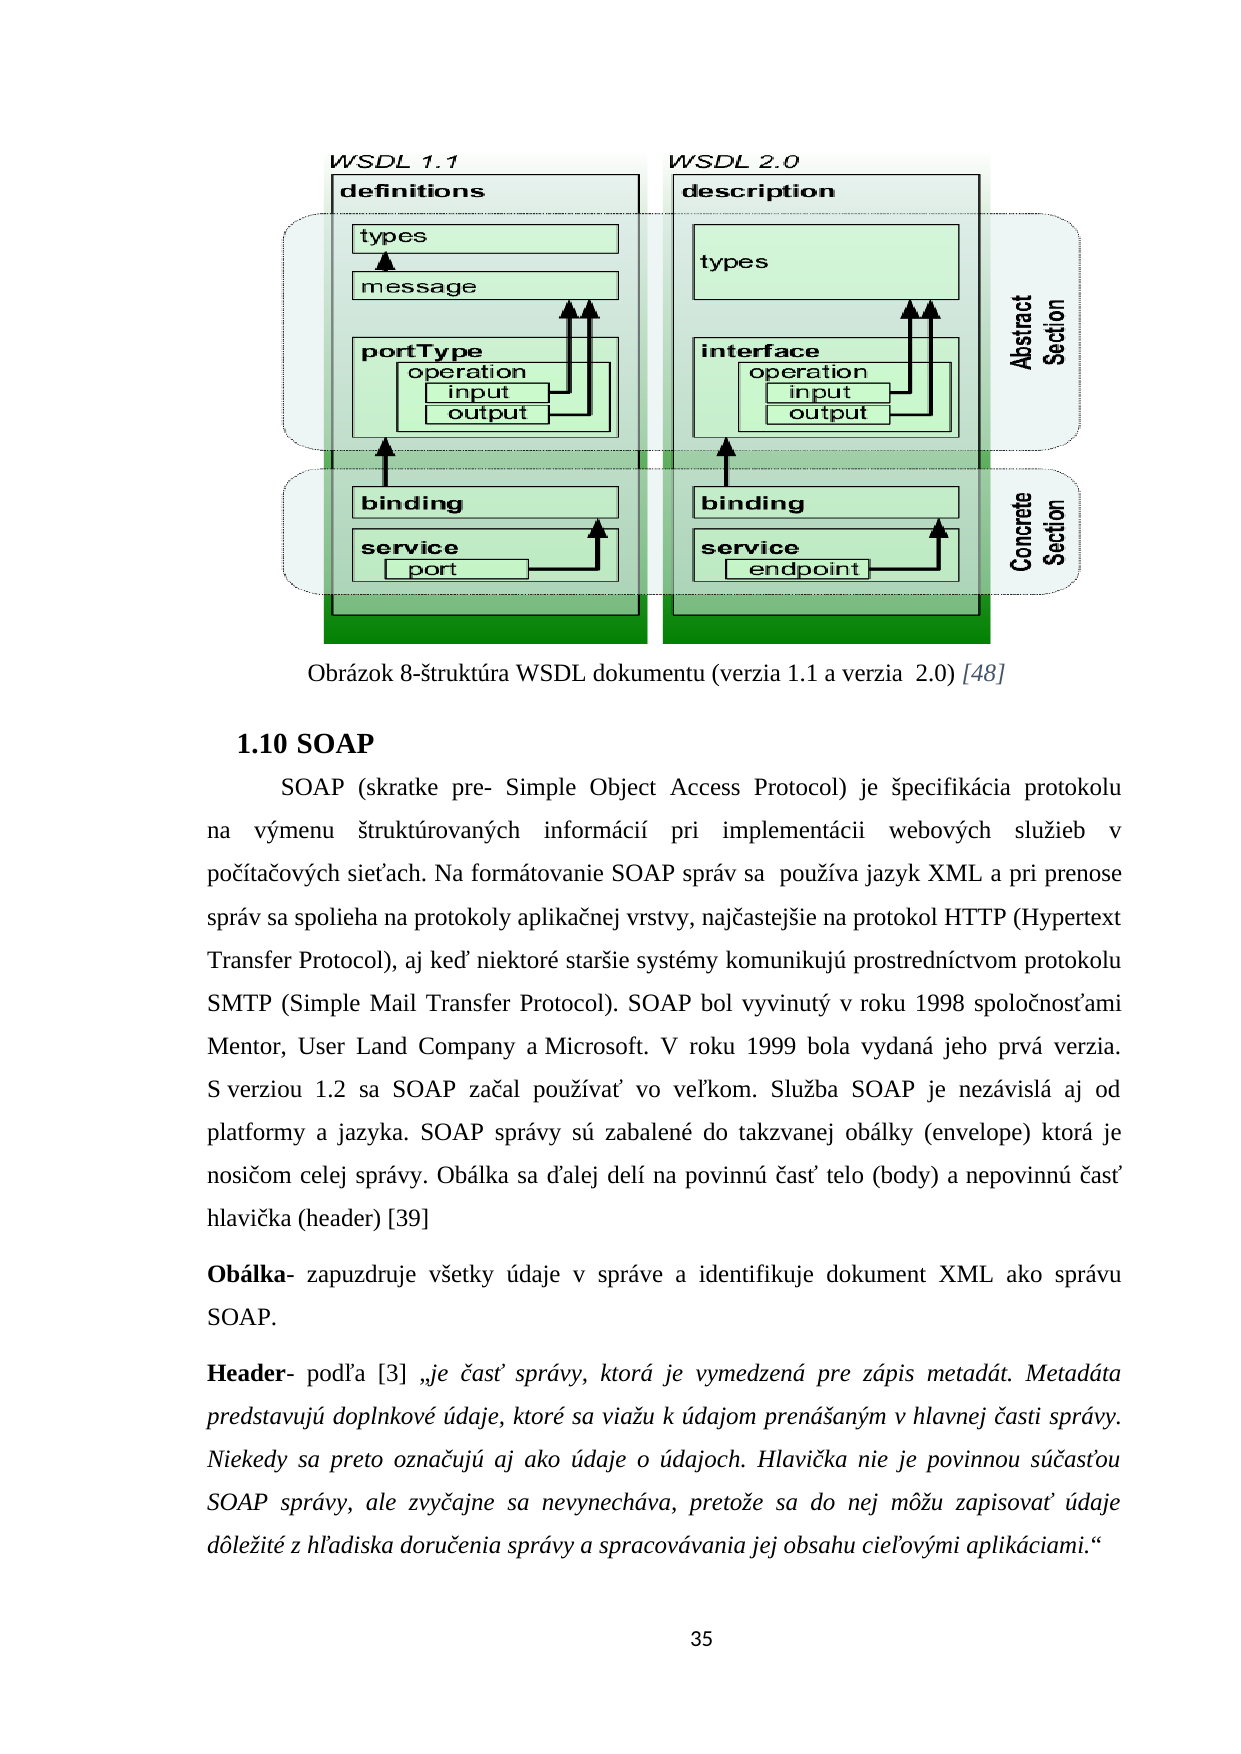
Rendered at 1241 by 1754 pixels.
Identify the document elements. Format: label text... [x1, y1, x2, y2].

text Header- podľa „je časť správy, ktorá je vymedzená pre zápis metadát. Metadáta predstavujú doplnkové údaje, ktoré sa viažu k údajom prenášaným v hlavnej časti správy. Niekedy sa preto označujú aj ako údaje o údajoch. Hlavička nie je povinnou súčasťou SOAP správy, ale zvyčajne sa nevynecháva, pretože sa do nej môžu zapisovať údaje dôležité z hľadiska doručenia správy a spracovávania jej obsahu cieľovými aplikáciami.“ [207, 1358, 1122, 1559]
text SOAP (skratke pre- Simple Object Access Protocol) je špecifikácia protokolu na výmenu štruktúrovaných informácií pri implementácii webových služieb v počítačových sieťach. Na formátovanie SOAP správ sa používa jazyk XML a pri prenose správ sa spolieha na protokoly aplikačnej vrstvy, najčastejšie na protokol HTTP (Hypertext Transfer Protocol), aj keď niektoré staršie systémy komunikujú prostredníctvom protokolu SMTP (Simple Mail Transfer Protocol). SOAP bol vyvinutý v roku 1998 spoločnosťami Mentor, User Land Company a Microsoft. V roku 1999 bola vydaná jeho prvá verzia. S verziou 1.2 sa SOAP začal používať vo veľkom. Služba SOAP je nezávislá aj od platformy a jazyka. SOAP správy sú zabalené do takzvanej obálky (envelope) ktorá je nosičom celej správy. Obálka sa ďalej delí na povinnú časť telo (body) a nepovinnú časť hlavička (header) [207, 772, 1122, 1232]
text Obálka- zapuzdruje všetky údaje v správe a identifikuje dokument XML ako správu SOAP. [207, 1259, 1122, 1331]
picture [246, 148, 1117, 643]
